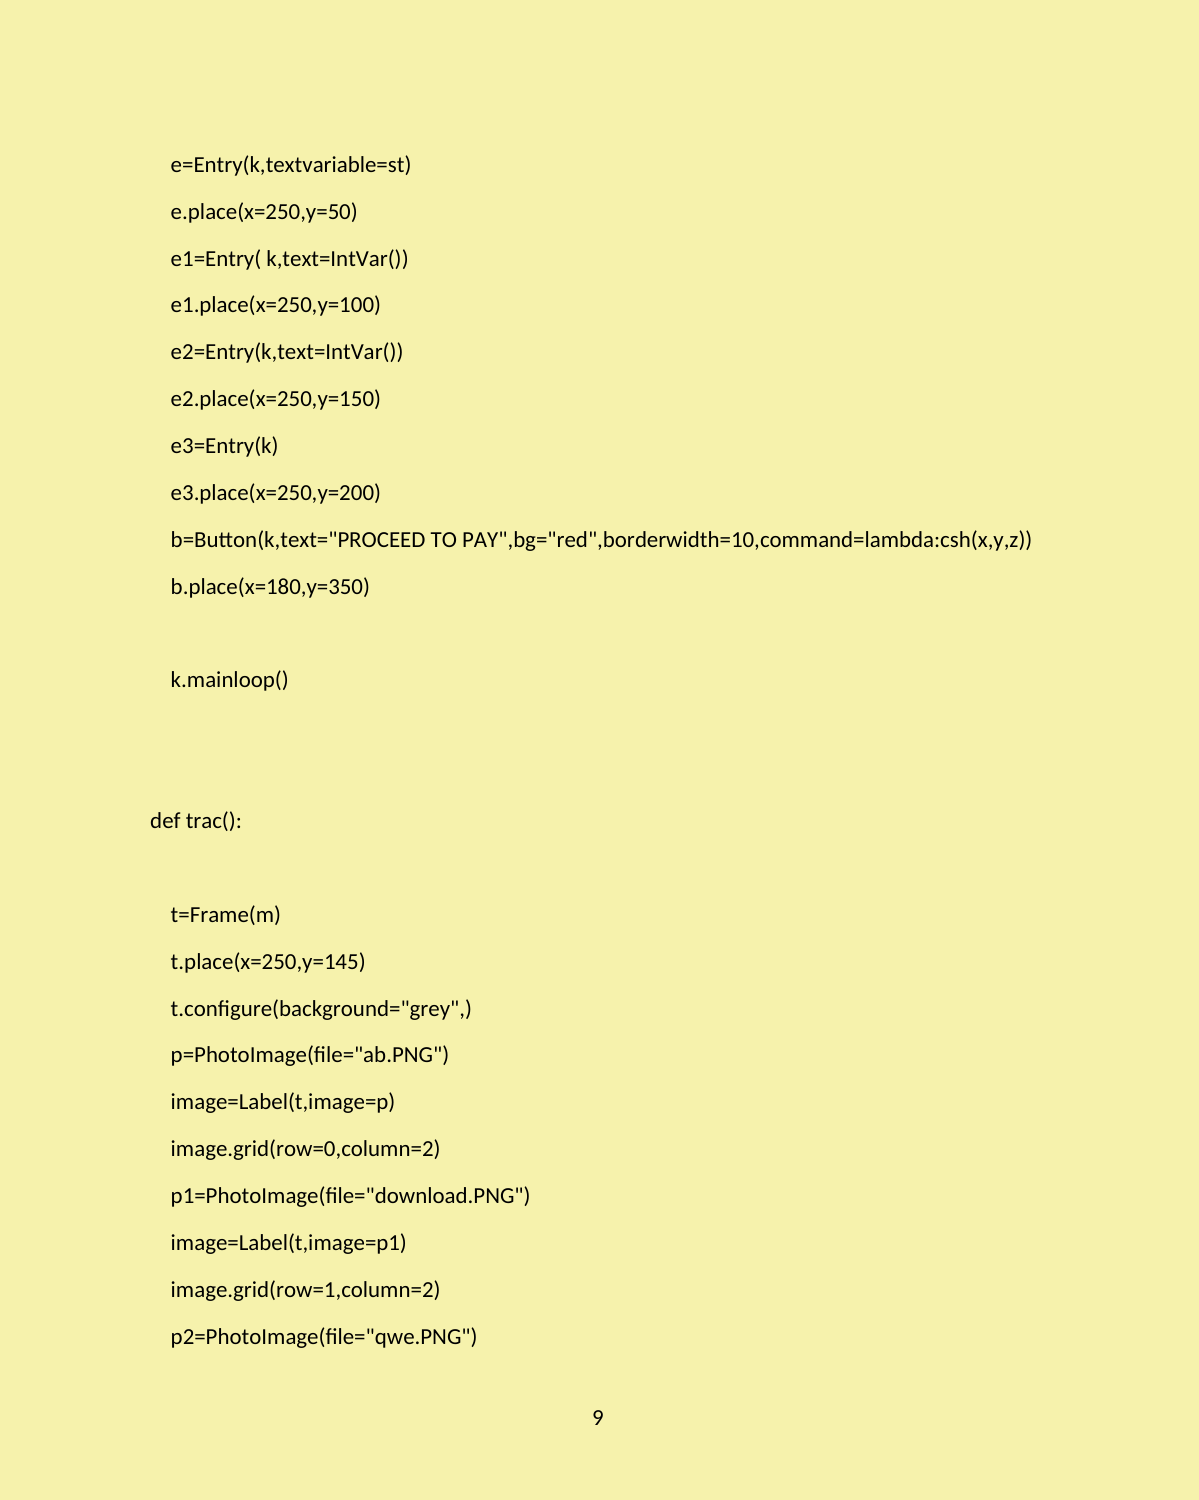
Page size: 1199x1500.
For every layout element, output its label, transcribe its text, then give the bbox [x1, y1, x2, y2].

text e.place(x=250,y=50) [150, 197, 1049, 225]
text image.grid(row=0,column=2) [150, 1134, 1049, 1162]
text e3.place(x=250,y=200) [150, 478, 1049, 506]
text t.place(x=250,y=145) [150, 947, 1049, 975]
text e1.place(x=250,y=100) [150, 291, 1049, 319]
text def trac(): [150, 806, 1049, 834]
text b.place(x=180,y=350) [150, 572, 1049, 600]
text t=Frame(m) [150, 900, 1049, 928]
text k.mainloop() [150, 666, 1049, 694]
text image=Label(t,image=p1) [150, 1228, 1049, 1256]
text image.grid(row=1,column=2) [150, 1275, 1049, 1303]
text b=Button(k,text="PROCEED TO PAY",bg="red",borderwidth=10,command=lambda:csh(x,y,z)) [150, 525, 1049, 553]
text e2=Entry(k,text=IntVar()) [150, 337, 1049, 366]
text e=Entry(k,textvariable=st) [150, 150, 1049, 178]
text e3=Entry(k) [150, 431, 1049, 459]
text e1=Entry( k,text=IntVar()) [150, 244, 1049, 272]
text p1=PhotoImage(file="download.PNG") [150, 1181, 1049, 1209]
text e2.place(x=250,y=150) [150, 384, 1049, 412]
text image=Label(t,image=p) [150, 1087, 1049, 1116]
text t.configure(background="grey",) [150, 994, 1049, 1022]
text p2=PhotoImage(file="qwe.PNG") [150, 1322, 1049, 1350]
text p=PhotoImage(file="ab.PNG") [150, 1041, 1049, 1069]
